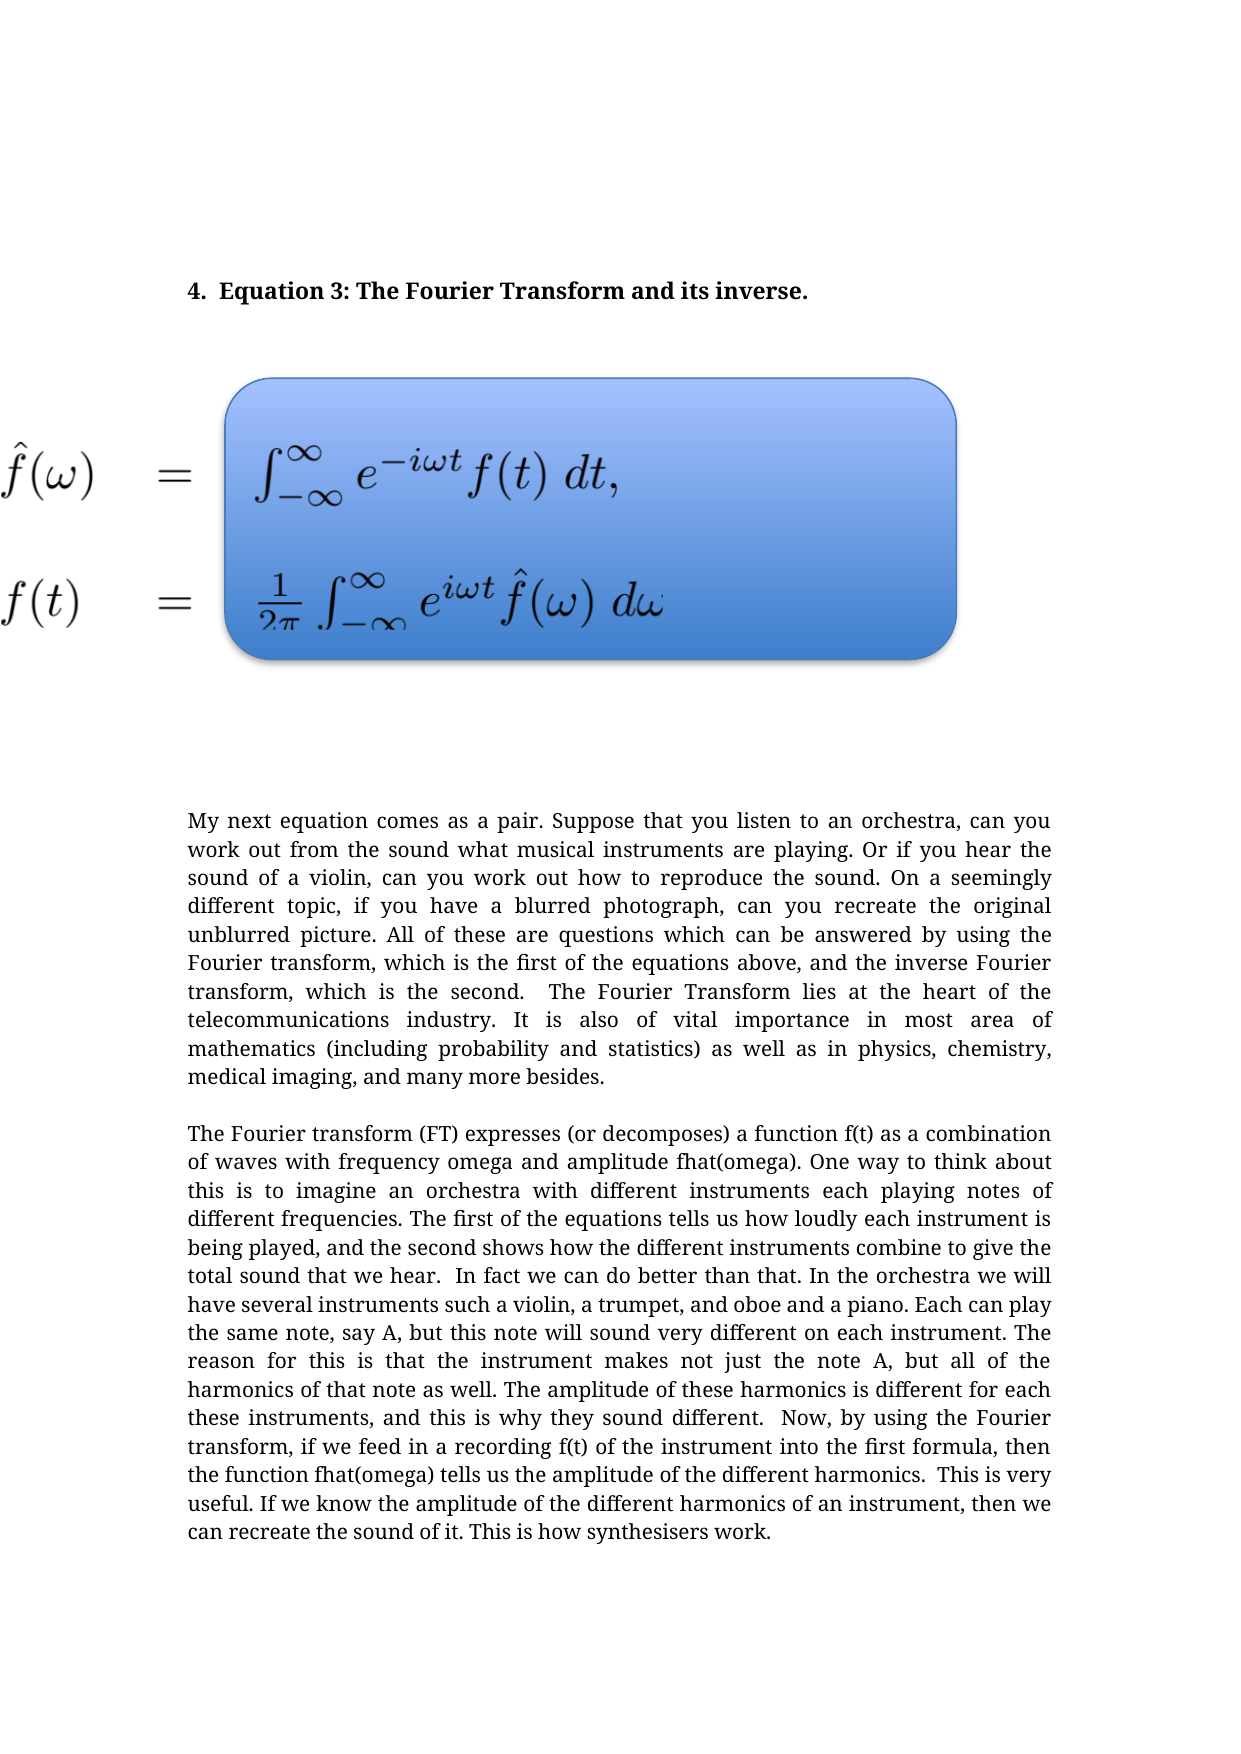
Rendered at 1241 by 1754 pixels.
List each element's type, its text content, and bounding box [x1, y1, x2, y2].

text My next equation comes as a pair. Suppose that you listen to an orchestra, can you work out from the sound what musical instruments are playing. Or if you hear the sound of a violin, can you work out how to reproduce the sound. On a seemingly different topic, if you have a blurred photograph, can you recreate the original unblurred picture. All of these are questions which can be answered by using the Fourier transform, which is the first of the equations above, and the inverse Fourier transform, which is the second. The Fourier Transform lies at the heart of the telecommunications industry. It is also of vital importance in most area of mathematics (including probability and statistics) as well as in physics, chemistry, medical imaging, and many more besides. [187, 806, 1053, 1091]
text 4. Equation 3: The Fourier Transform and its inverse. [187, 275, 1053, 306]
text The Fourier transform (FT) expresses (or decomposes) a function f(t) as a combination of waves with frequency omega and amplitude fhat(omega). One way to think about this is to imagine an orchestra with different instruments each playing notes of different frequencies. The first of the equations tells us how loudly each instrument is being played, and the second shows how the different instruments combine to give the total sound that we hear. In fact we can do better than that. In the orchestra we will have several instruments such a violin, a trumpet, and oboe and a piano. Each can play the same note, say A, but this note will sound very different on each instrument. The reason for this is that the instrument makes not just the note A, but all of the harmonics of that note as well. The amplitude of these harmonics is different for each these instruments, and this is why they sound different. Now, by using the Fourier transform, if we feed in a recording f(t) of the instrument into the first formula, then the function fhat(omega) tells us the amplitude of the different harmonics. This is very useful. If we know the amplitude of the different harmonics of an instrument, then we can recreate the sound of it. This is how synthesisers work. [187, 1119, 1053, 1546]
